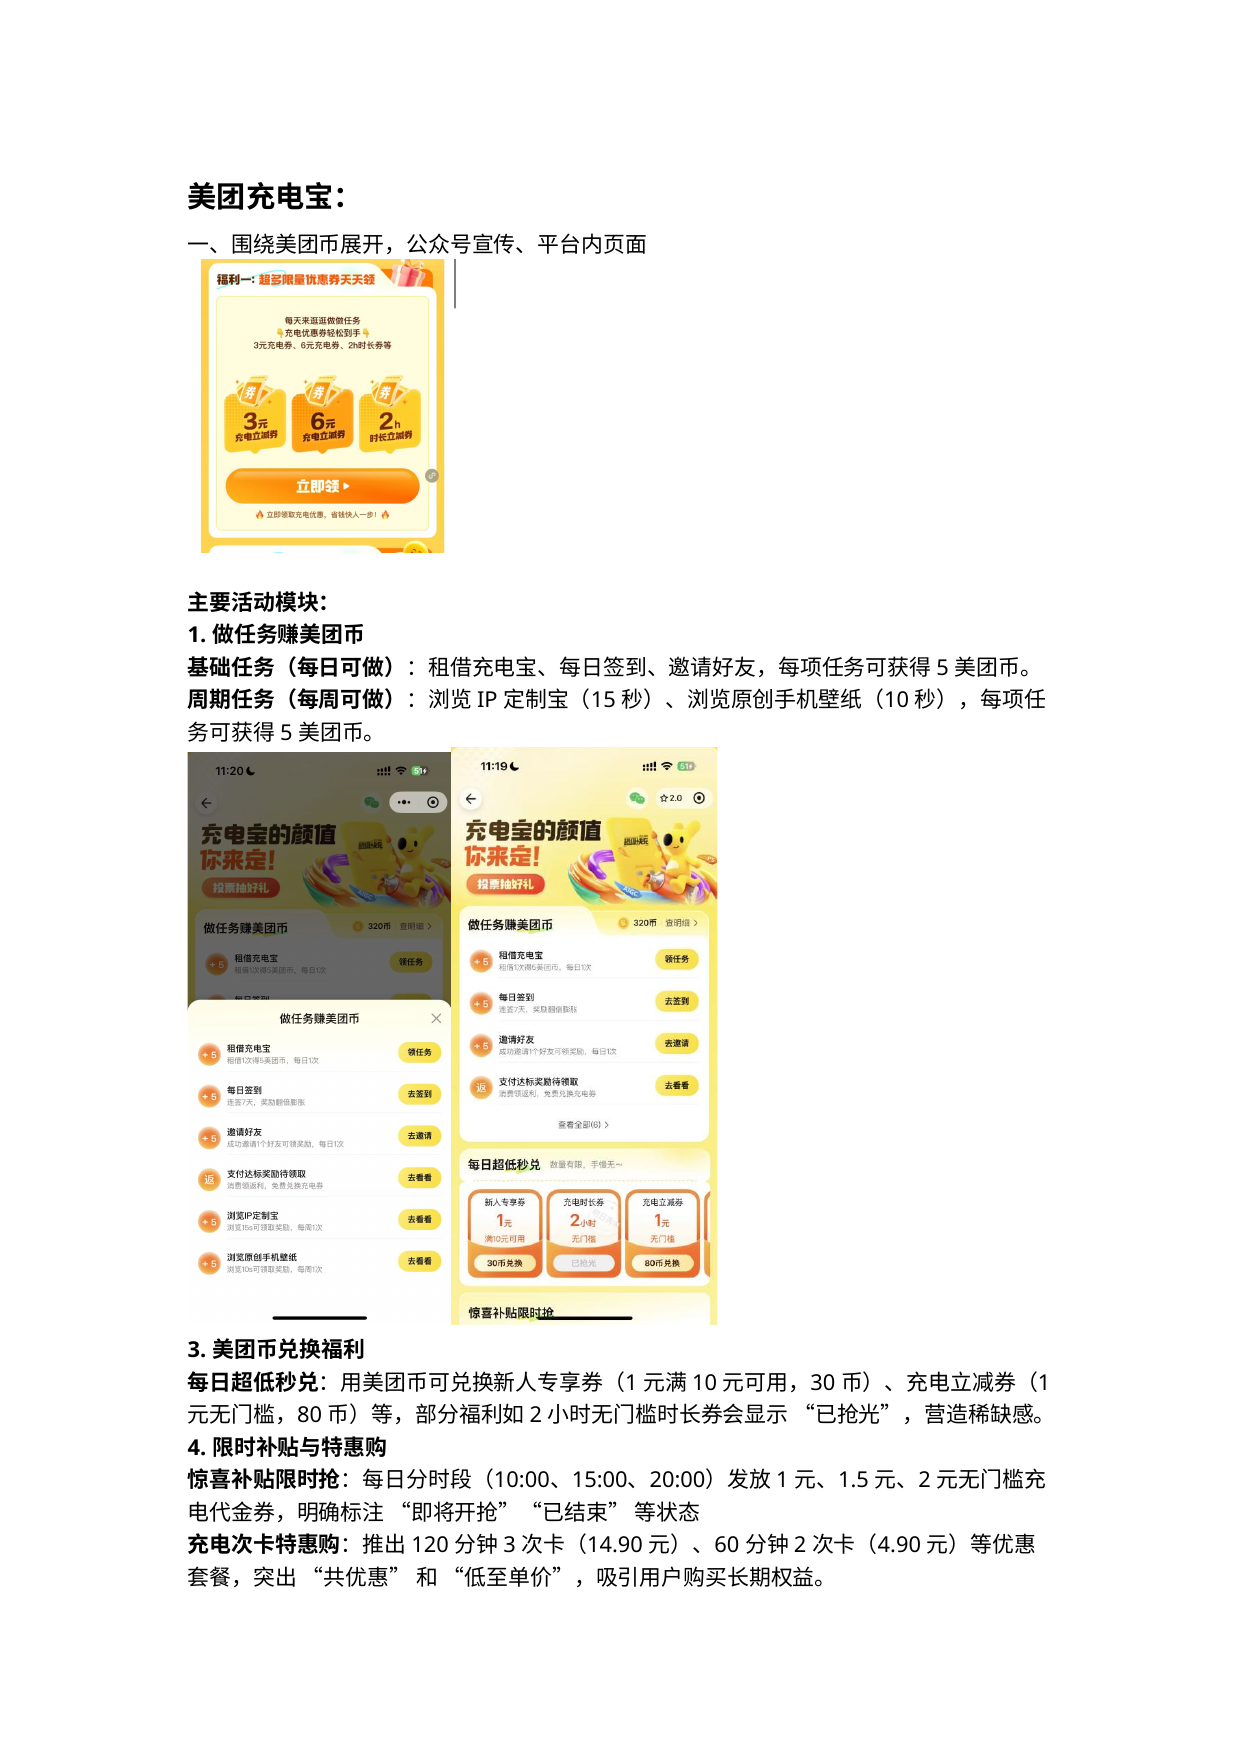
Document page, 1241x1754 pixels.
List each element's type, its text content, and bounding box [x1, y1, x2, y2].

list 周期任务（每周可做）：浏览 IP 定制宝（15 秒）、浏览原创手机壁纸（10 秒），每项任务可获得 5 美团币。 [187, 682, 1053, 747]
subtitle 3. 美团币兑换福利 [187, 1332, 1053, 1364]
subtitle 主要活动模块： [187, 584, 1053, 617]
picture [187, 259, 458, 553]
list 惊喜补贴限时抢：每日分时段（10:00、15:00、20:00）发放 1 元、1.5 元、2 元无门槛充电代金券，明确标注 “即将开抢”“已结束” 等状态 [187, 1462, 1053, 1527]
text 美团充电宝： [187, 162, 1053, 227]
list 每日超低秒兑：用美团币可兑换新人专享券（1 元满 10 元可用，30 币）、充电立减券（1 元无门槛，80 币）等，部分福利如 2 小时无门槛时长券会显示 “已抢光”，营造稀缺感。 [187, 1364, 1053, 1429]
subtitle 1. 做任务赚美团币 [187, 617, 1053, 649]
picture [187, 747, 718, 1325]
subtitle 4. 限时补贴与特惠购 [187, 1429, 1053, 1462]
list 围绕美团币展开，公众号宣传、平台内页面 [187, 227, 1053, 259]
list 基础任务（每日可做）：租借充电宝、每日签到、邀请好友，每项任务可获得 5 美团币。 [187, 649, 1053, 682]
list 充电次卡特惠购：推出 120 分钟 3 次卡（14.90 元）、60 分钟 2 次卡（4.90 元）等优惠套餐，突出 “共优惠” 和 “低至单价”，吸引用户购买长期权益。 [187, 1527, 1053, 1592]
